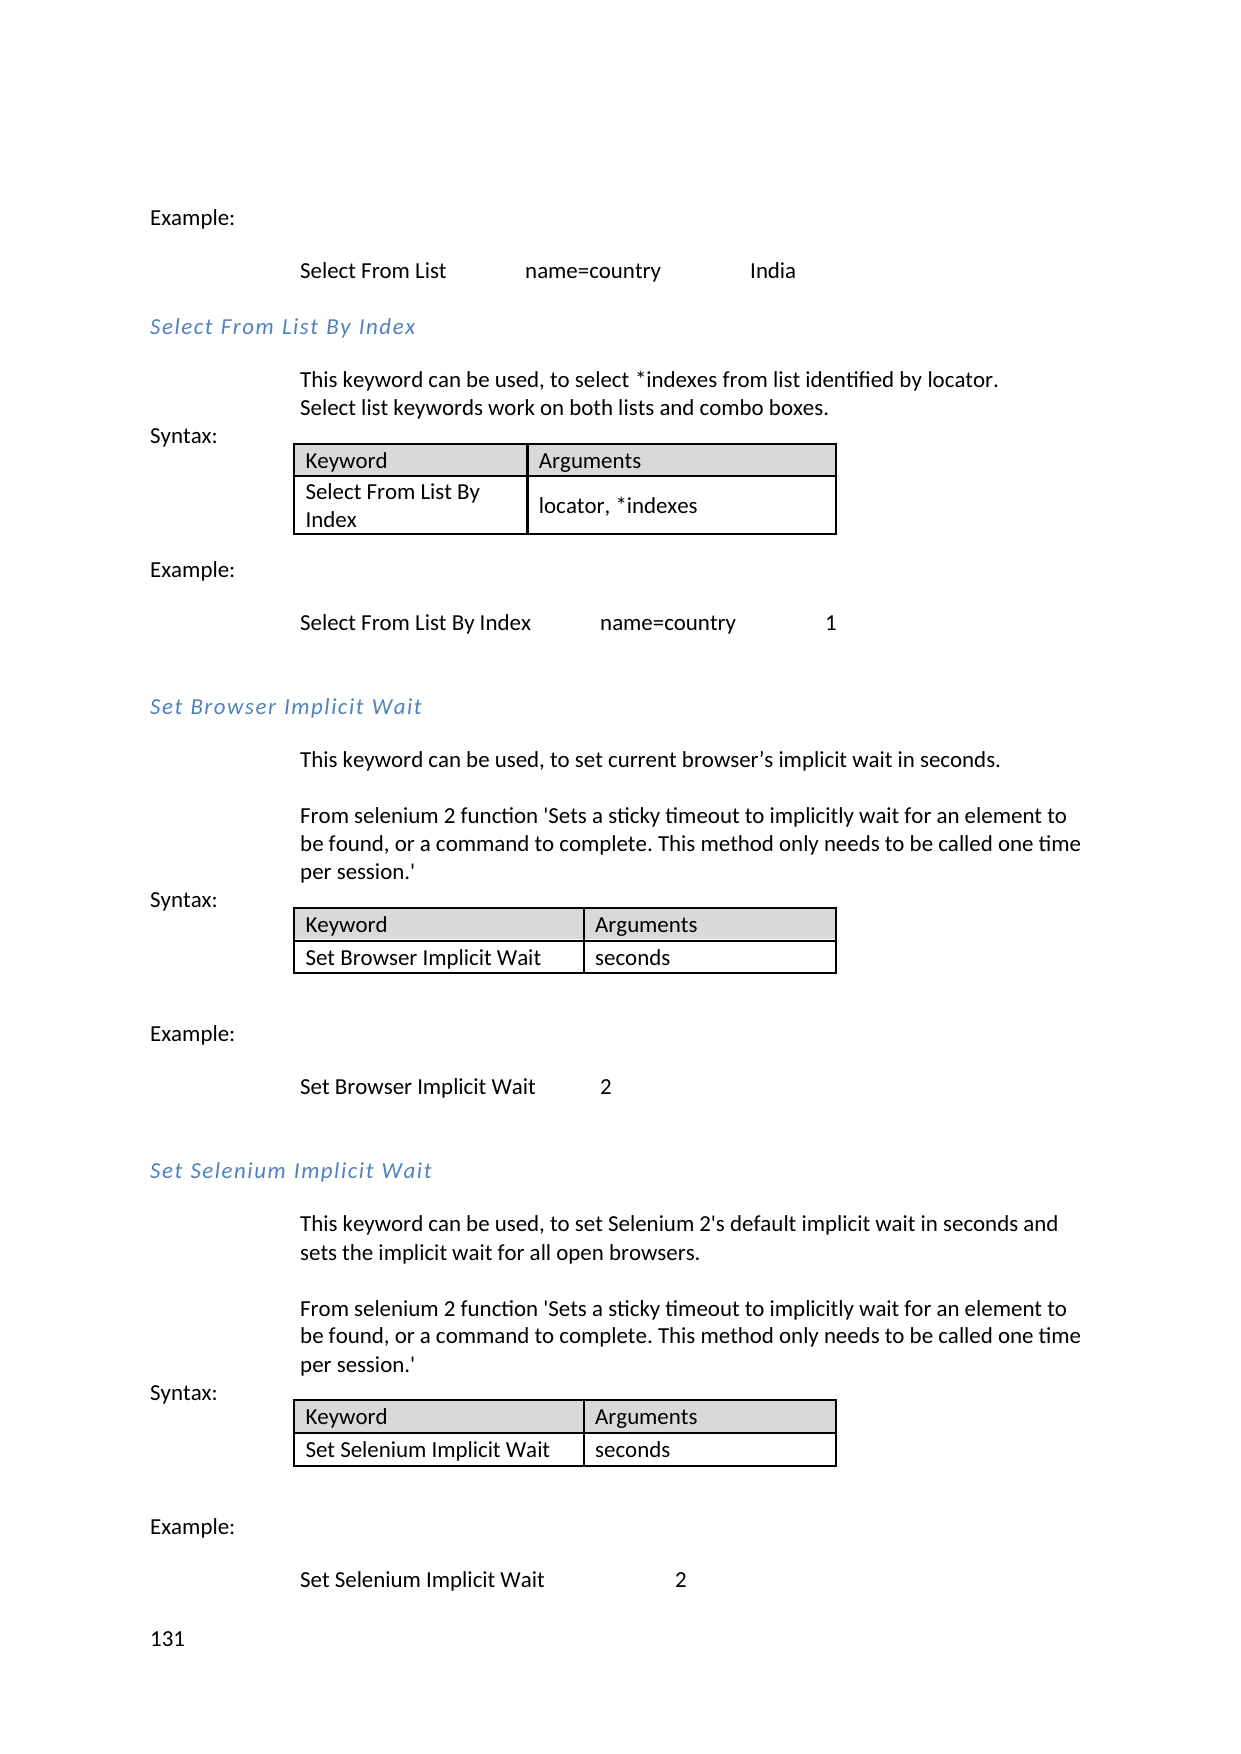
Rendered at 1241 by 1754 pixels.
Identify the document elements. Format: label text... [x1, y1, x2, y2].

subtitle Set Selenium Implicit Wait [150, 1157, 1090, 1184]
text Example: [150, 1019, 1090, 1047]
text This keyword can be used, to select *indexes from list identified by locator. [225, 365, 1090, 393]
text Set Selenium Implicit Wait 2 [150, 1565, 1090, 1593]
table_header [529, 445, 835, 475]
text Set Browser Implicit Wait 2 [225, 1072, 1090, 1101]
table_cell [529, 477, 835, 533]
text Example: [150, 203, 1090, 231]
text Select From List By Index name=country 1 [225, 608, 1090, 636]
text Syntax: [150, 1378, 1090, 1406]
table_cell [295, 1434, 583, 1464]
text Example: [150, 1512, 1090, 1540]
subtitle Set Browser Implicit Wait [150, 692, 1090, 720]
text Syntax: [150, 885, 1090, 913]
text Select From List name=country India [225, 256, 1090, 284]
text This keyword can be used, to set Selenium 2's default implicit wait in seconds and sets the implicit wait for all open browsers. [225, 1209, 1090, 1266]
text Syntax: [150, 421, 1090, 449]
subtitle Select From List By Index [150, 312, 1090, 340]
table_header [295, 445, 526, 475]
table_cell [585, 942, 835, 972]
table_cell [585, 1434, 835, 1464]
text From selenium 2 function 'Sets a sticky timeout to implicitly wait for an element to be found, or a command to complete. This method only needs to be called one time per session.' [225, 801, 1090, 885]
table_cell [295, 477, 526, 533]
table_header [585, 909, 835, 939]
text Example: [150, 555, 1090, 583]
text From selenium 2 function 'Sets a sticky timeout to implicitly wait for an element to be found, or a command to complete. This method only needs to be called one time per session.' [225, 1294, 1090, 1378]
text This keyword can be used, to set current browser’s implicit wait in seconds. [225, 745, 1090, 773]
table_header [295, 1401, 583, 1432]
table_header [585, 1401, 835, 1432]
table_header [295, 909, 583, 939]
text Select list keywords work on both lists and combo boxes. [225, 393, 1090, 421]
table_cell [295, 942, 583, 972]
